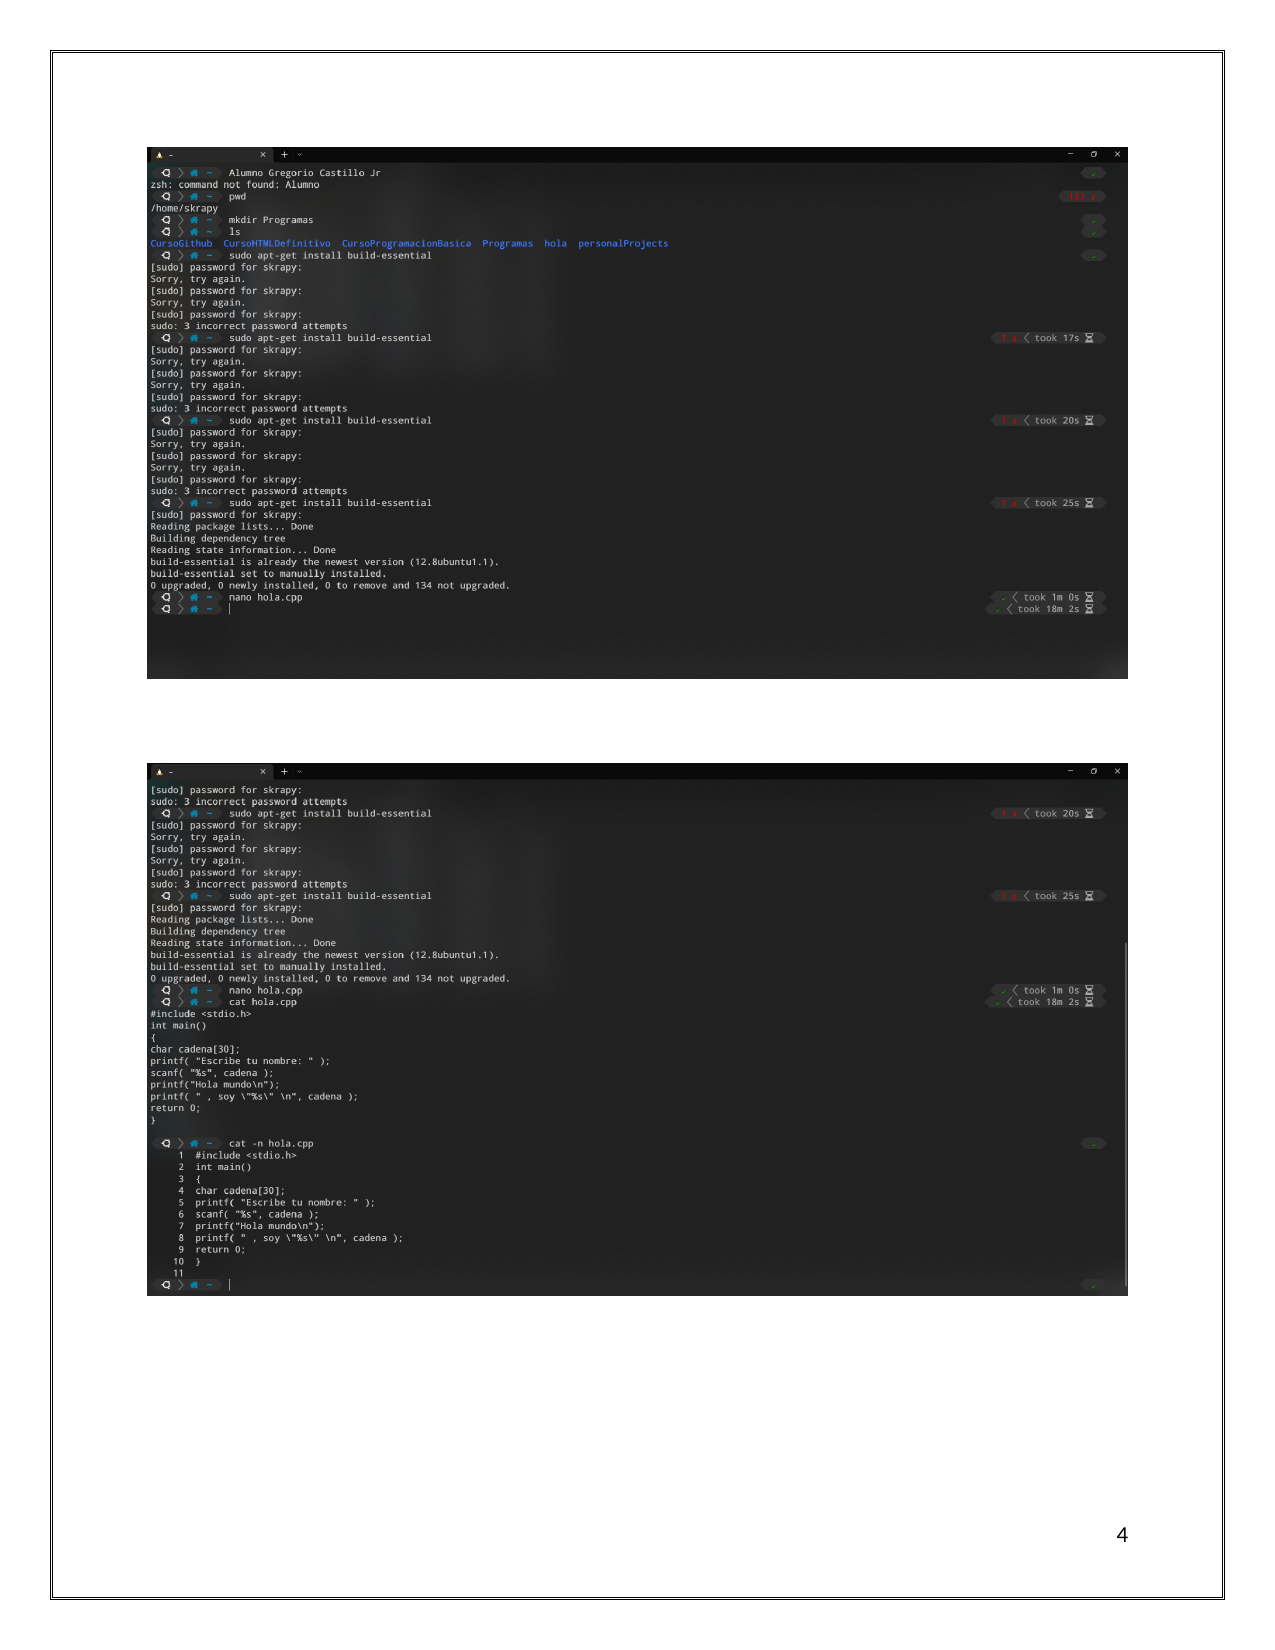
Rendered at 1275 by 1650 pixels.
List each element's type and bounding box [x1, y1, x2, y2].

picture [147, 147, 1128, 679]
picture [147, 763, 1128, 1296]
